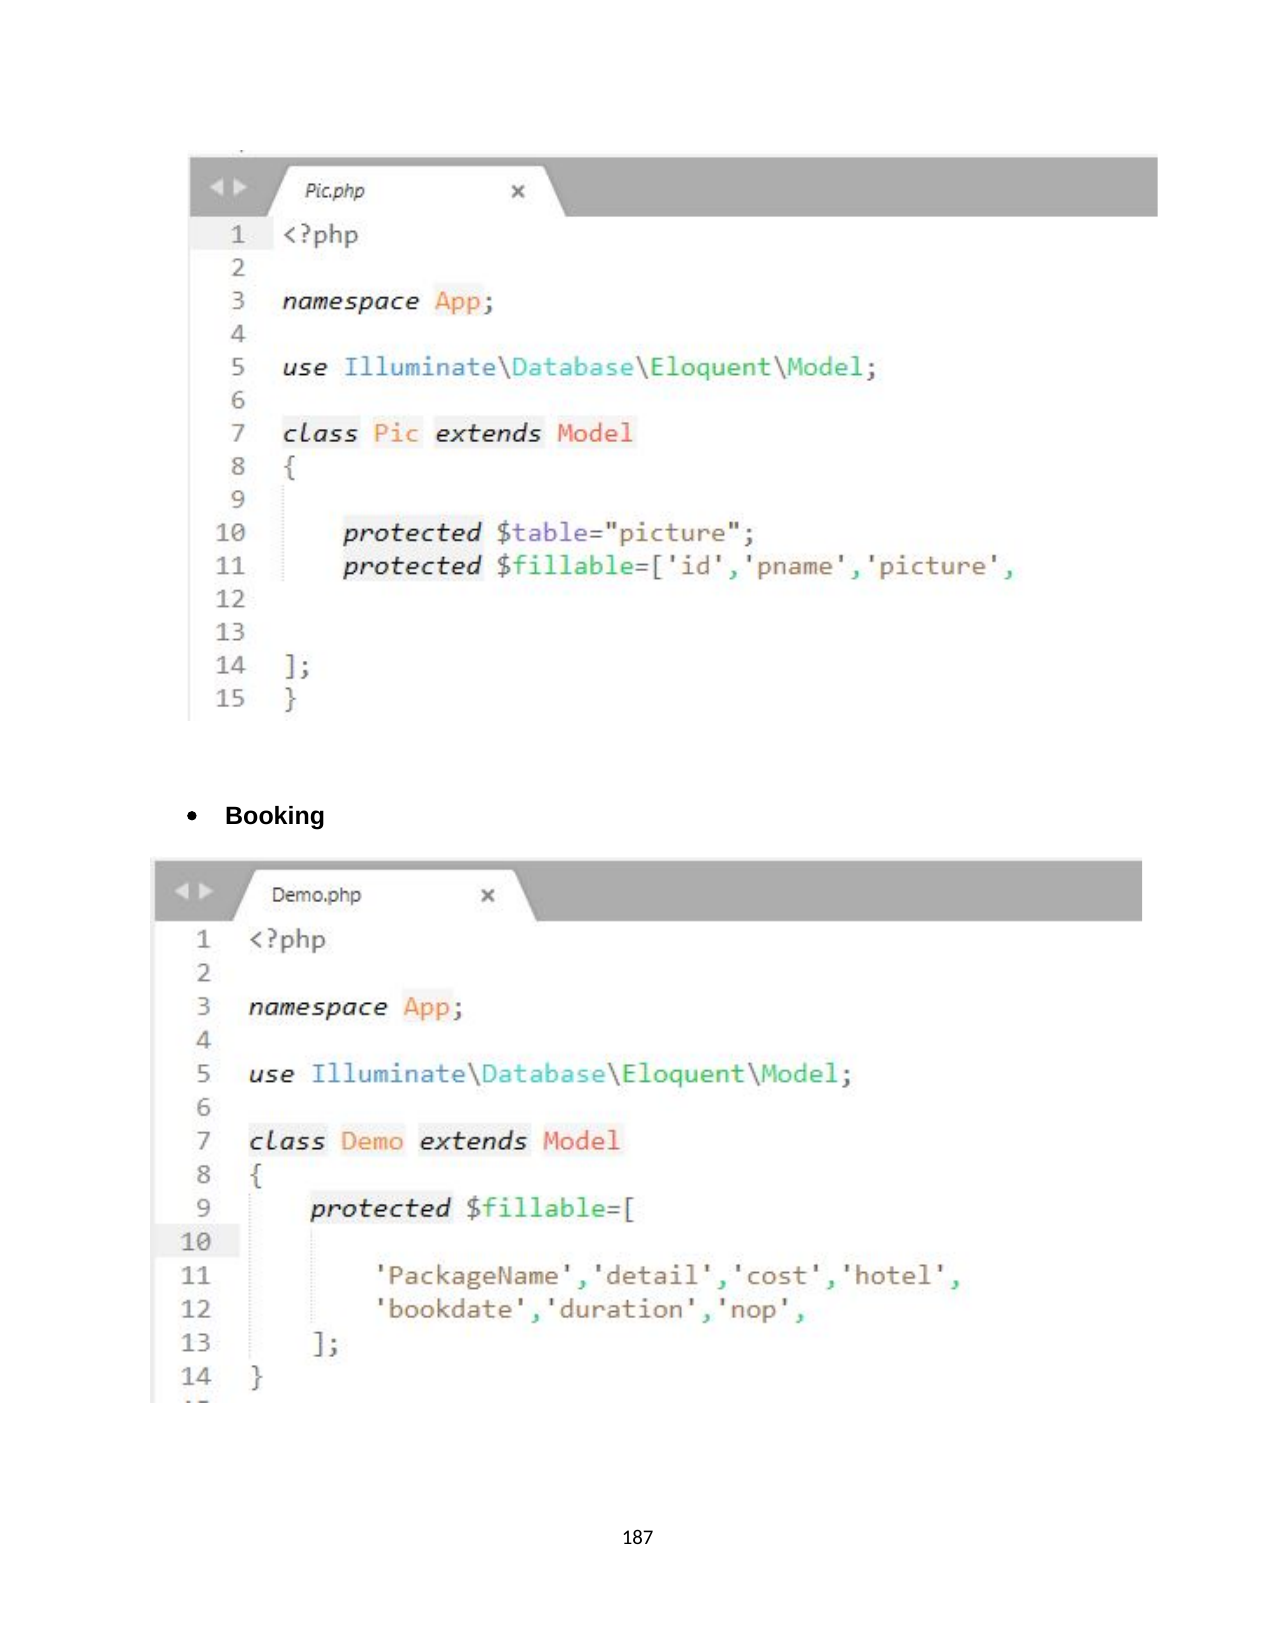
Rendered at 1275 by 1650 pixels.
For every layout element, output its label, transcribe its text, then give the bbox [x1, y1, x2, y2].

picture [150, 856, 1143, 1403]
picture [187, 150, 1158, 721]
list Booking [187, 801, 1125, 830]
